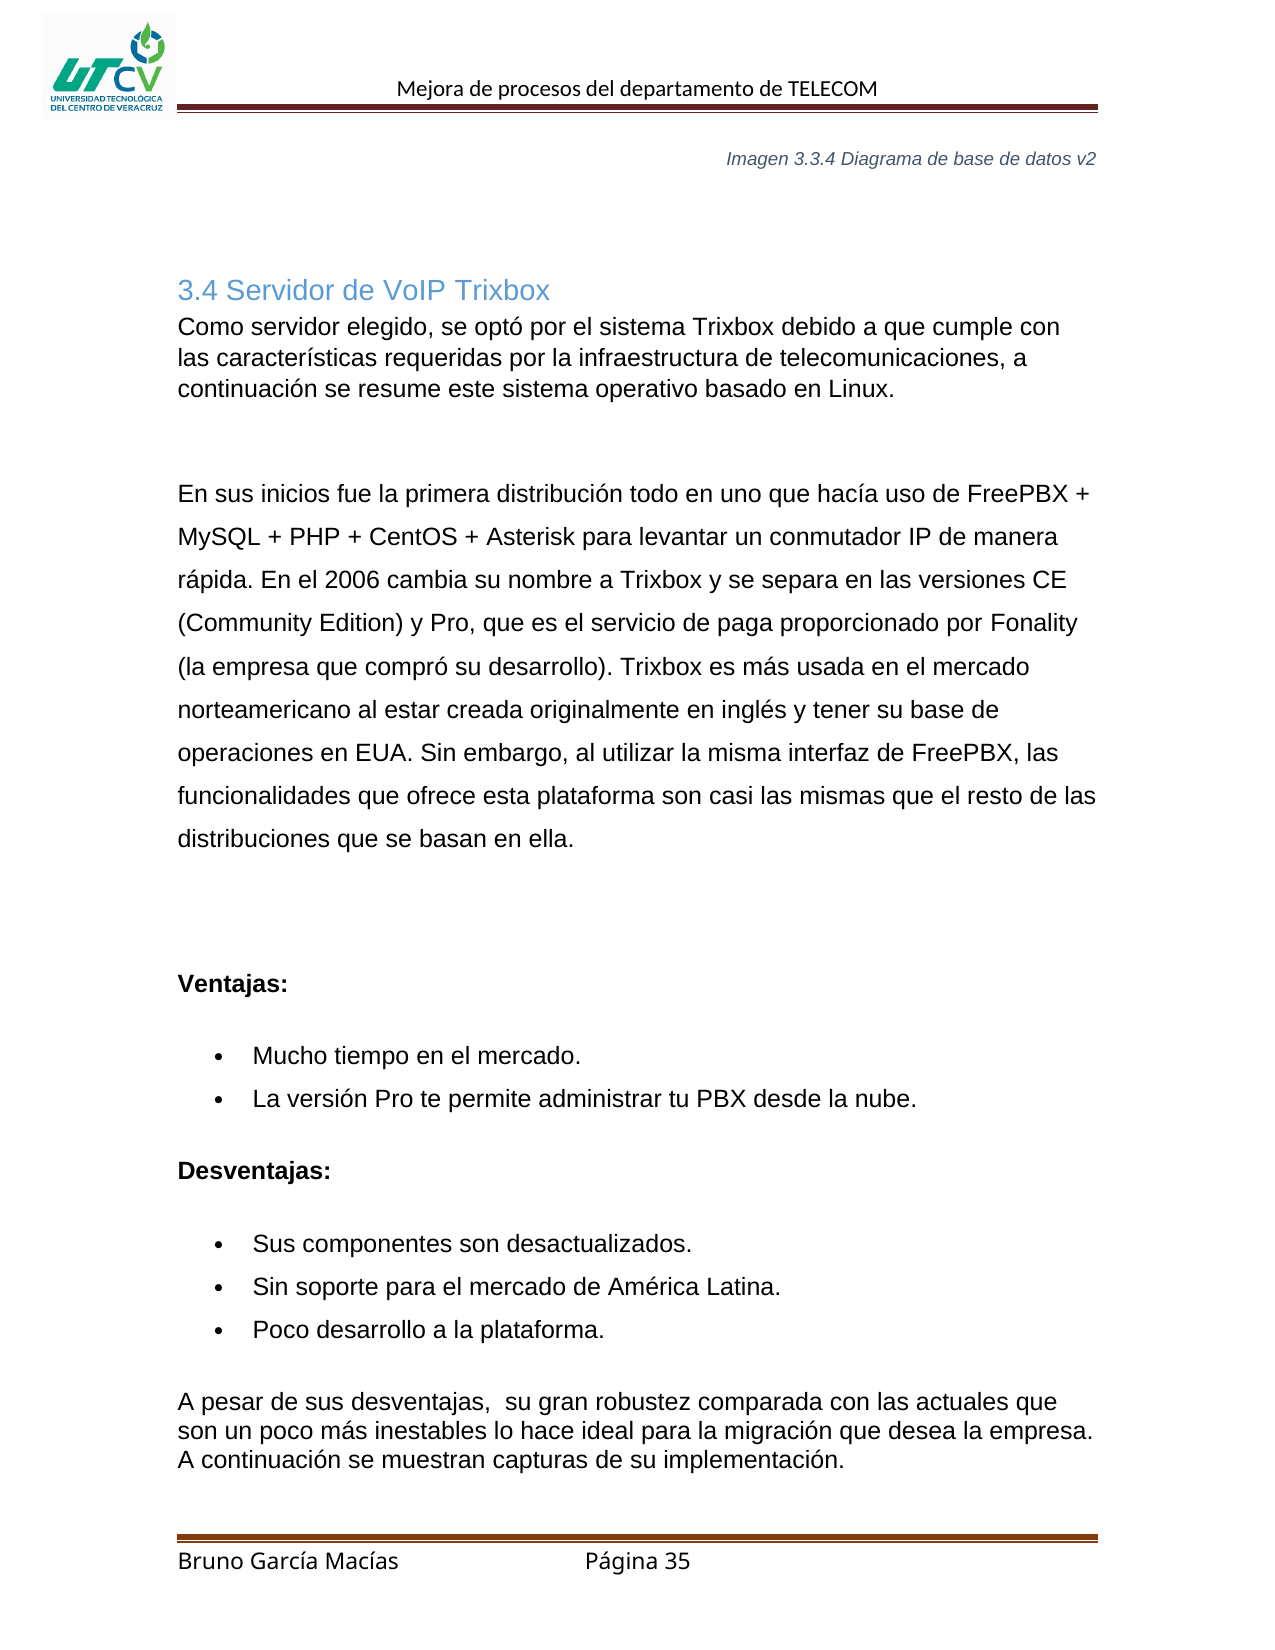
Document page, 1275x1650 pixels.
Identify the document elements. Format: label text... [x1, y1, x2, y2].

text Ventajas: [177, 968, 1098, 997]
list La versión Pro te permite administrar tu PBX desde la nube. [215, 1084, 1098, 1113]
text A pesar de sus desventajas, su gran robustez comparada con las actuales que son un poco más inestables lo hace ideal para la migración que desea la empresa. A continuación se muestran capturas de su implementación. [177, 1387, 1098, 1473]
text Imagen 3.3.4 Diagrama de base de datos v2 [177, 148, 1098, 169]
text Como servidor elegido, se optó por el sistema Trixbox debido a que cumple con las características requeridas por la infraestructura de telecomunicaciones, a continuación se resume este sistema operativo basado en Linux. [177, 312, 1098, 402]
list Poco desarrollo a la plataforma. [215, 1315, 1098, 1343]
list Sus componentes son desactualizados. [215, 1228, 1098, 1257]
list Mucho tiempo en el mercado. [215, 1041, 1098, 1069]
text En sus inicios fue la primera distribución todo en uno que hacía uso de FreePBX + MySQL + PHP + CentOS + Asterisk para levantar un conmutador IP de manera rápida. En el 2006 cambia su nombre a Trixbox y se separa en las versiones CE (Community Edition) y Pro, que es el servicio de paga proporcionado por Fonality (la empresa que compró su desarrollo). Trixbox es más usada en el mercado norteamericano al estar creada originalmente en inglés y tener su base de operaciones en EUA. Sin embargo, al utilizar la misma interfaz de FreePBX, las funcionalidades que ofrece esta plataforma son casi las mismas que el resto de las distribuciones que se basan en ella. [177, 479, 1098, 853]
picture [41, 14, 178, 120]
subtitle 3.4 Servidor de VoIP Trixbox [177, 273, 1098, 307]
list Sin soporte para el mercado de América Latina. [215, 1272, 1098, 1300]
text Desventajas: [177, 1156, 1098, 1185]
